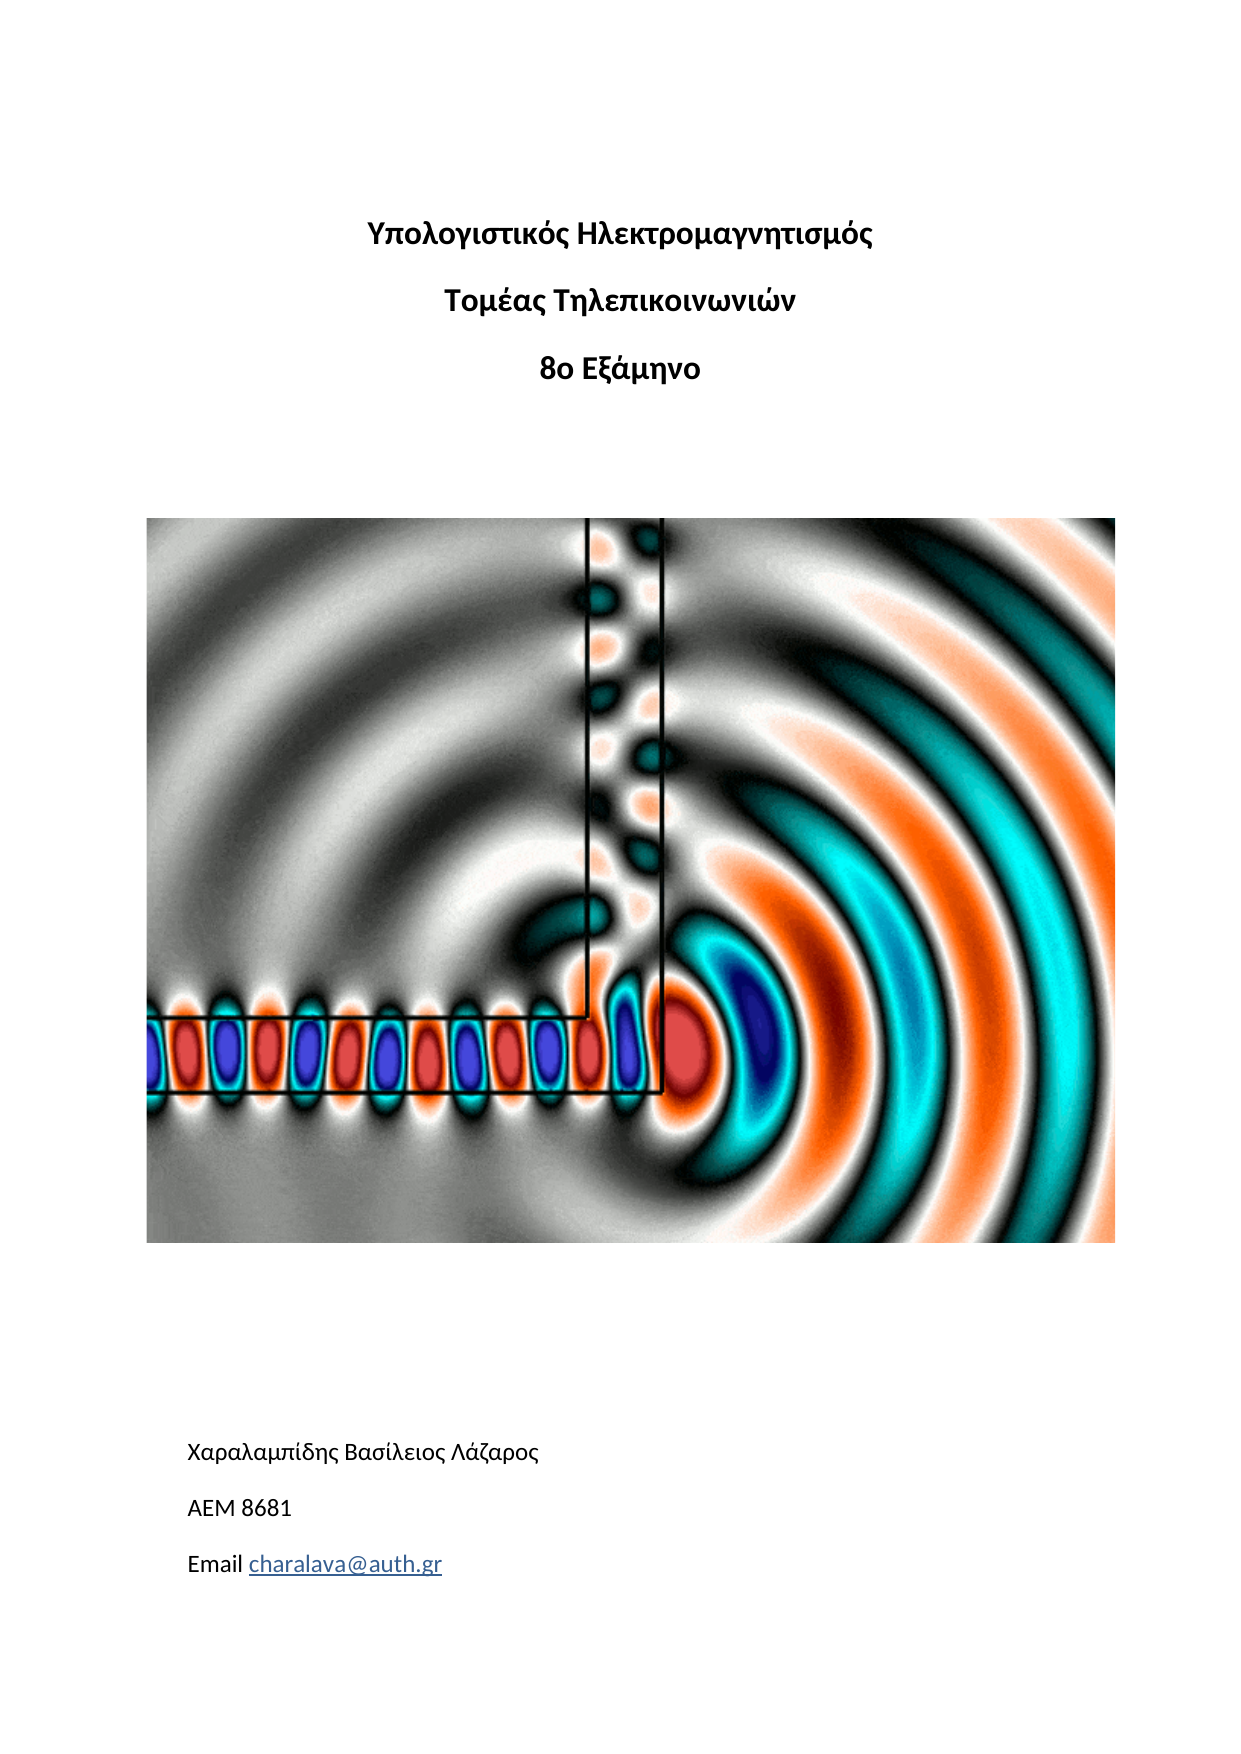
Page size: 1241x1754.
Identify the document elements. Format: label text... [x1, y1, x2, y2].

text Χαραλαμπίδης Βασίλειος Λάζαρος [187, 1436, 1059, 1467]
text Email charalava@auth.gr [187, 1548, 1059, 1579]
picture [146, 518, 1115, 1243]
text Υπολογιστικός Ηλεκτρομαγνητισμός [187, 212, 1053, 252]
text 8ο Εξάμηνο [187, 347, 1053, 388]
text Τομέας Τηλεπικοινωνιών [187, 279, 1053, 320]
text AEM 8681 [187, 1492, 1059, 1523]
